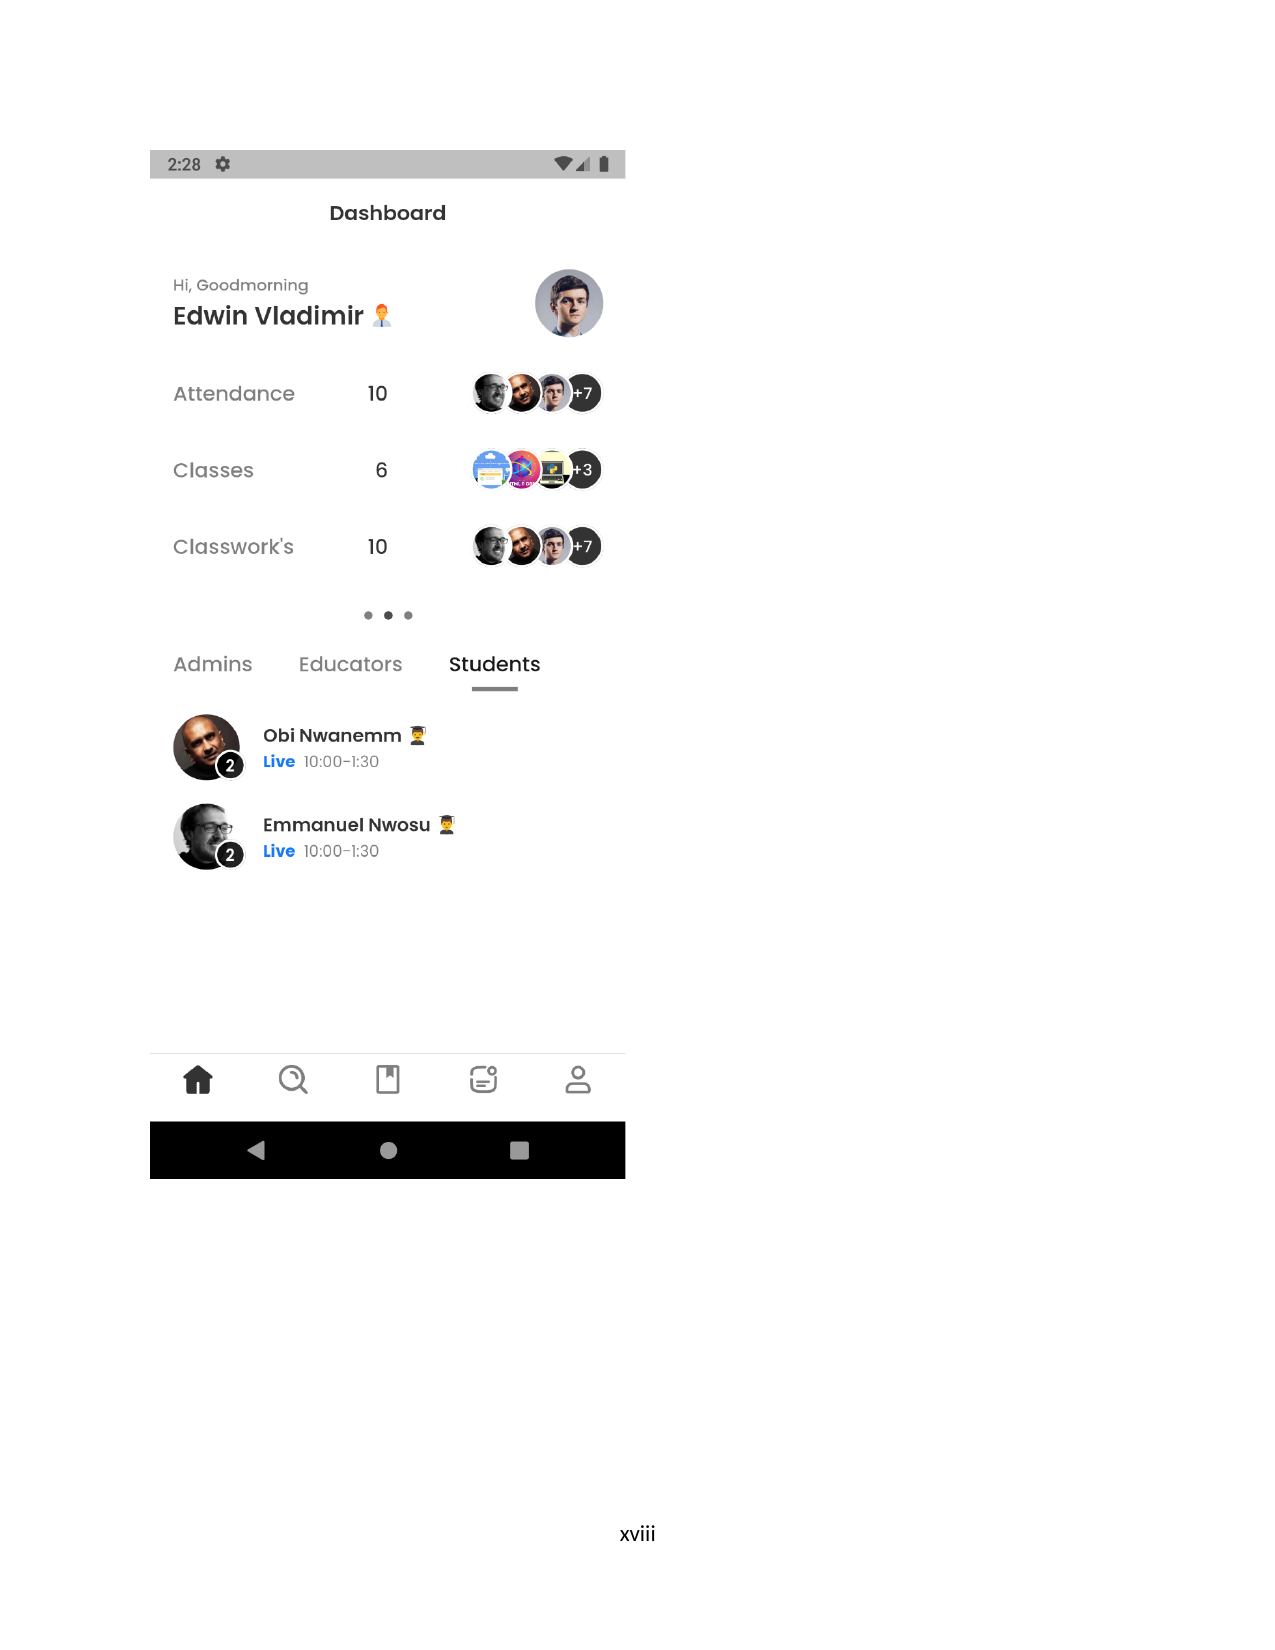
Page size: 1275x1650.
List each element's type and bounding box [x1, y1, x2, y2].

picture [150, 150, 626, 1179]
